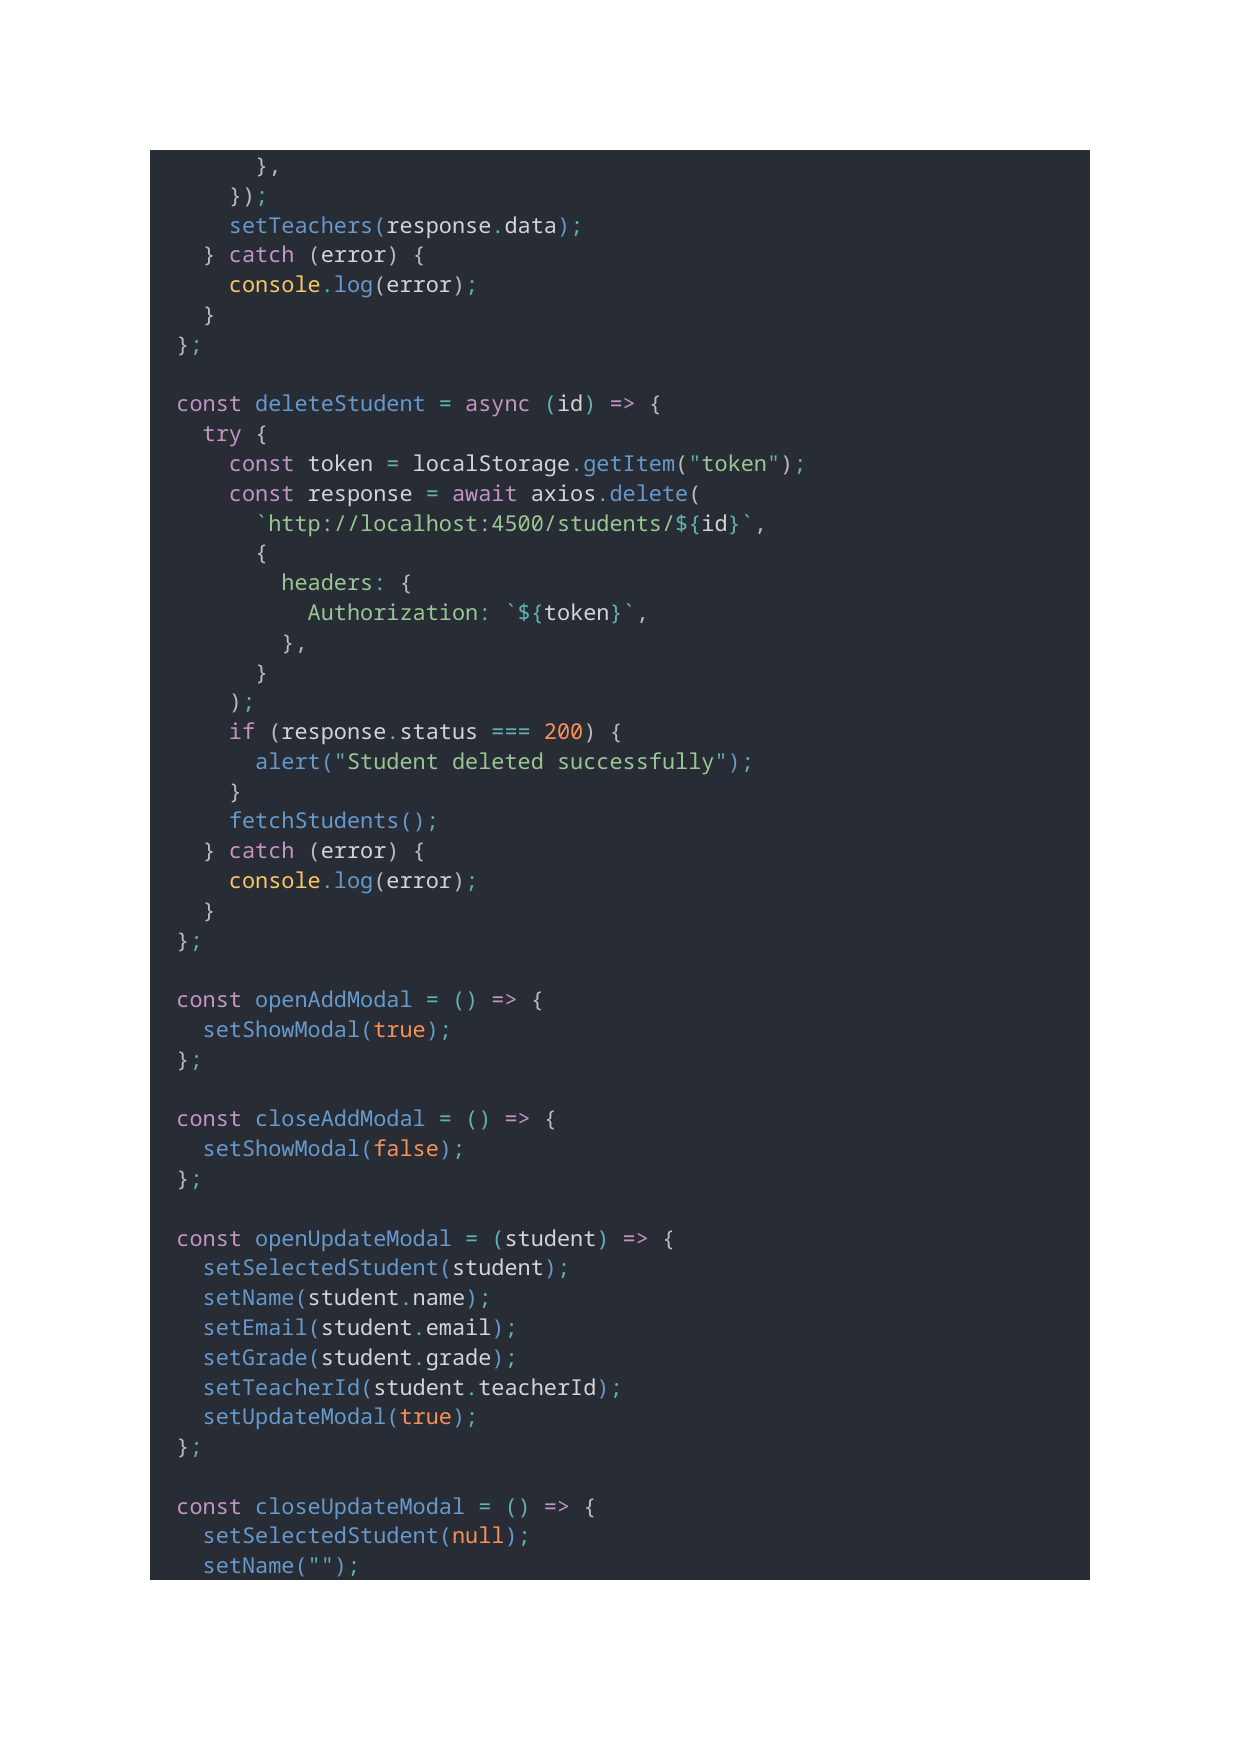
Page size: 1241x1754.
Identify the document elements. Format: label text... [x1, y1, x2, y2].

text }; [150, 1431, 1090, 1461]
text fetchStudents(); [150, 805, 1090, 835]
text }; [150, 329, 1090, 358]
text const openUpdateModal = (student) => { [150, 1222, 1090, 1252]
text if (response.status === 200) { [150, 716, 1090, 746]
text headers: { [150, 567, 1090, 597]
text Authorization: `${token}`, [150, 597, 1090, 627]
text } [150, 656, 1090, 686]
text const closeUpdateModal = () => { [150, 1491, 1090, 1520]
text setEmail(student.email); [150, 1312, 1090, 1342]
text } [150, 776, 1090, 805]
text alert("Student deleted successfully"); [150, 746, 1090, 776]
text }, [150, 627, 1090, 656]
text setGrade(student.grade); [150, 1342, 1090, 1371]
text }; [150, 1163, 1090, 1193]
text } catch (error) { [150, 835, 1090, 865]
text setSelectedStudent(student); [150, 1252, 1090, 1282]
text setTeacherId(student.teacherId); [150, 1371, 1090, 1401]
text const response = await axios.delete( [150, 478, 1090, 507]
text setSelectedStudent(null); [150, 1520, 1090, 1550]
text try { [150, 418, 1090, 448]
text setTeachers(response.data); [150, 209, 1090, 239]
text setShowModal(false); [150, 1133, 1090, 1163]
text console.log(error); [150, 269, 1090, 299]
text }; [150, 1044, 1090, 1073]
text const openAddModal = () => { [150, 984, 1090, 1014]
text ); [150, 686, 1090, 716]
text `http://localhost:4500/students/${id}`, [150, 507, 1090, 537]
text const deleteStudent = async (id) => { [150, 388, 1090, 418]
text }); [150, 180, 1090, 209]
text }; [150, 924, 1090, 954]
text } catch (error) { [150, 239, 1090, 269]
text } [150, 895, 1090, 924]
text { [150, 537, 1090, 567]
text setName(student.name); [150, 1282, 1090, 1312]
text setShowModal(true); [150, 1014, 1090, 1044]
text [150, 448, 1090, 478]
text setName(""); [150, 1550, 1090, 1580]
text } [150, 299, 1090, 329]
text }, [150, 150, 1090, 180]
text setUpdateModal(true); [150, 1401, 1090, 1431]
text console.log(error); [150, 865, 1090, 895]
text const closeAddModal = () => { [150, 1103, 1090, 1133]
